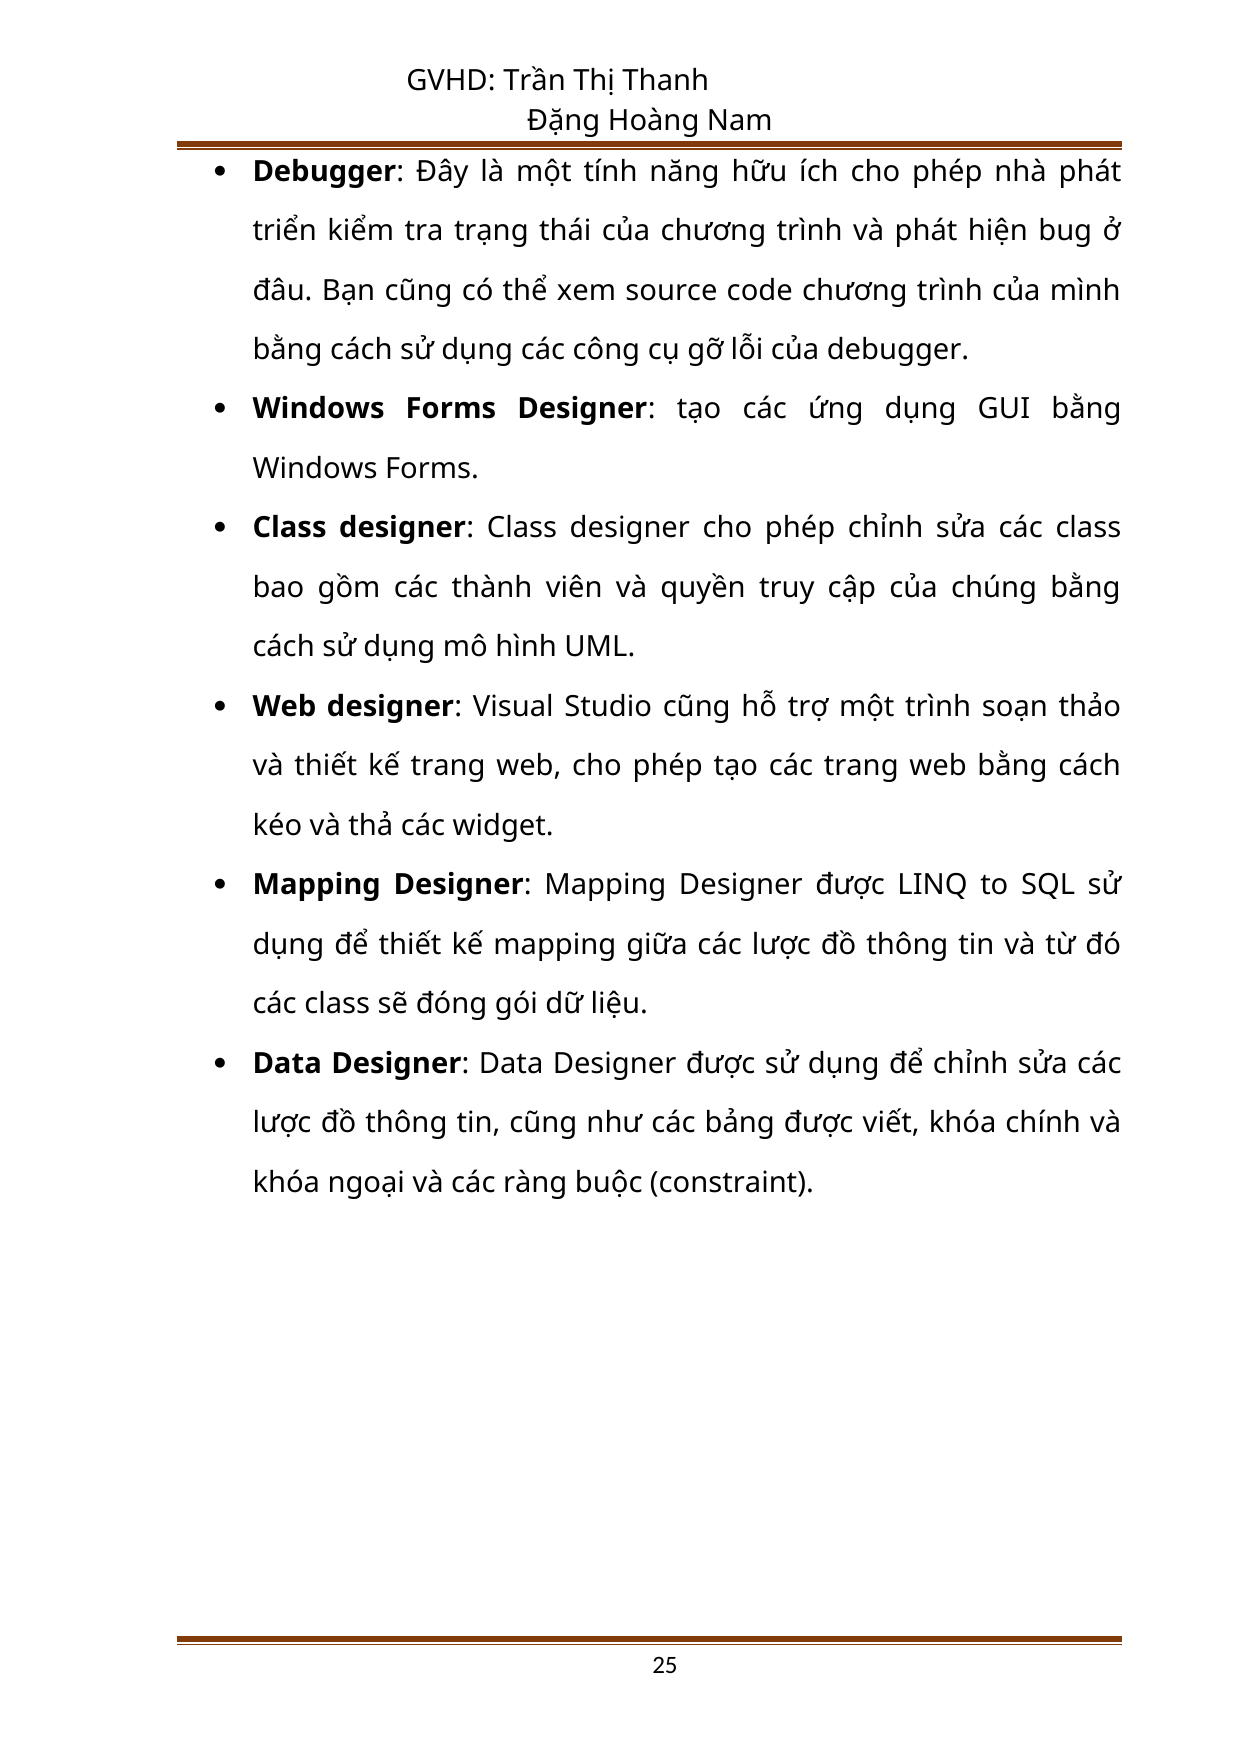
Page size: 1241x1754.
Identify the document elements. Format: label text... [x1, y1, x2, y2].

list Web designer: Visual Studio cũng hỗ trợ một trình soạn thảo và thiết kế trang web, cho phép tạo các trang web bằng cách kéo và thả các widget. [215, 685, 1122, 844]
list Windows Forms Designer: tạo các ứng dụng GUI bằng Windows Forms. [215, 388, 1122, 487]
list Mapping Designer: Mapping Designer được LINQ to SQL sử dụng để thiết kế mapping giữa các lược đồ thông tin và từ đó các class sẽ đóng gói dữ liệu. [215, 864, 1122, 1022]
list Data Designer: Data Designer được sử dụng để chỉnh sửa các lược đồ thông tin, cũng như các bảng được viết, khóa chính và khóa ngoại và các ràng buộc (constraint). [215, 1042, 1122, 1201]
list Class designer: Class designer cho phép chỉnh sửa các class bao gồm các thành viên và quyền truy cập của chúng bằng cách sử dụng mô hình UML. [215, 507, 1122, 665]
list Debugger: Đây là một tính năng hữu ích cho phép nhà phát triển kiểm tra trạng thái của chương trình và phát hiện bug ở đâu. Bạn cũng có thể xem source code chương trình của mình bằng cách sử dụng các công cụ gỡ lỗi của debugger. [215, 150, 1122, 368]
